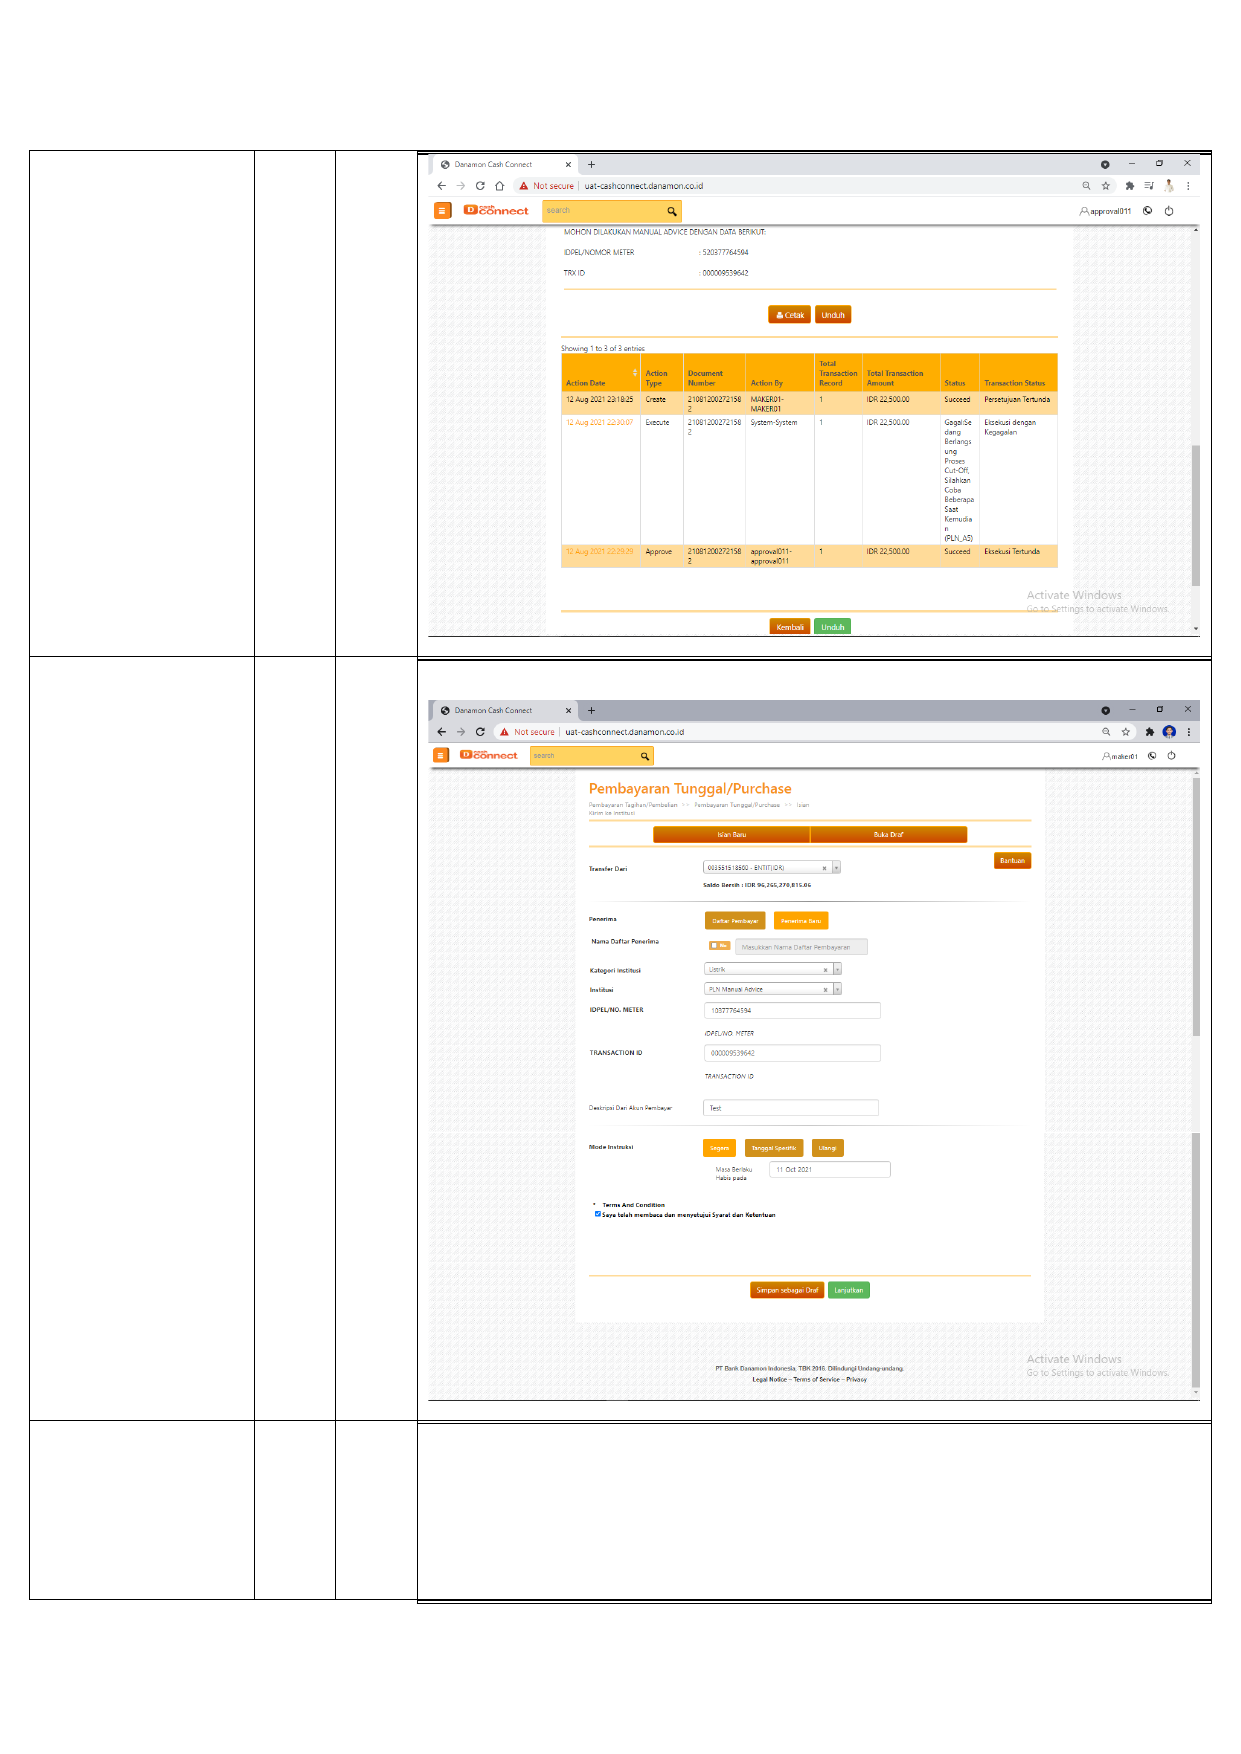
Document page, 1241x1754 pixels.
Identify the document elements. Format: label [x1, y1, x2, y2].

table_cell [30, 657, 254, 1419]
picture [428, 700, 1200, 1132]
table_cell [336, 657, 417, 1419]
table_cell [255, 151, 335, 656]
table_cell [255, 1421, 335, 1599]
table_cell [418, 661, 1211, 1419]
table_cell [418, 1424, 1211, 1599]
table_cell [336, 1421, 417, 1599]
table_cell [255, 657, 335, 1419]
picture [428, 154, 1200, 637]
table_cell [418, 155, 1211, 656]
picture [428, 1133, 1200, 1401]
table_cell [30, 1421, 254, 1599]
table_cell [30, 151, 254, 656]
table_cell [336, 151, 417, 656]
